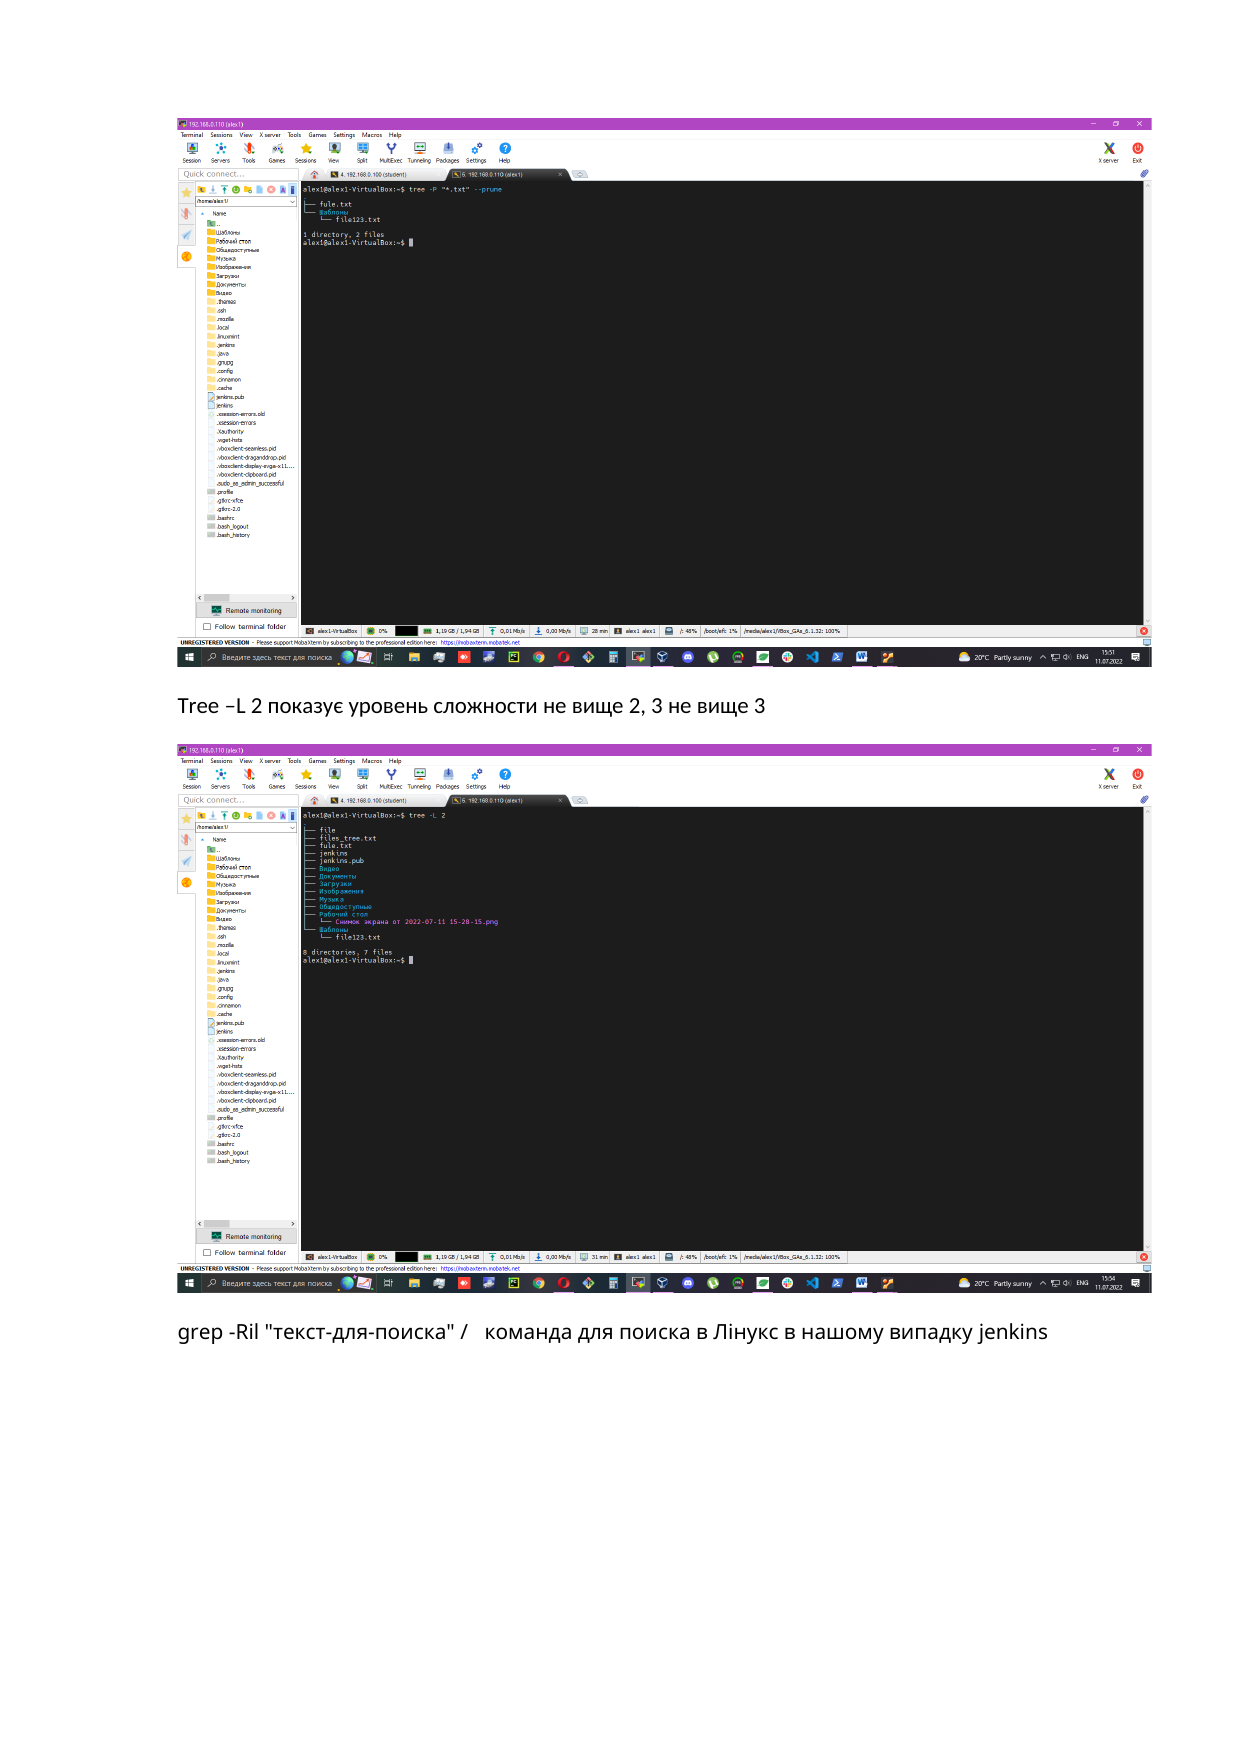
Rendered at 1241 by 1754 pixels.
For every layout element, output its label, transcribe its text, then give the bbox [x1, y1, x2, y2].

text Tree –L 2 показує уровень сложности не вище 2, 3 не вище 3 [177, 691, 1152, 719]
text grep -Ril "текст-для-поиска" / команда для поиска в Лінукс в нашому випадку jenkins [177, 1317, 1152, 1346]
picture [177, 744, 1152, 1293]
picture [177, 118, 1152, 667]
